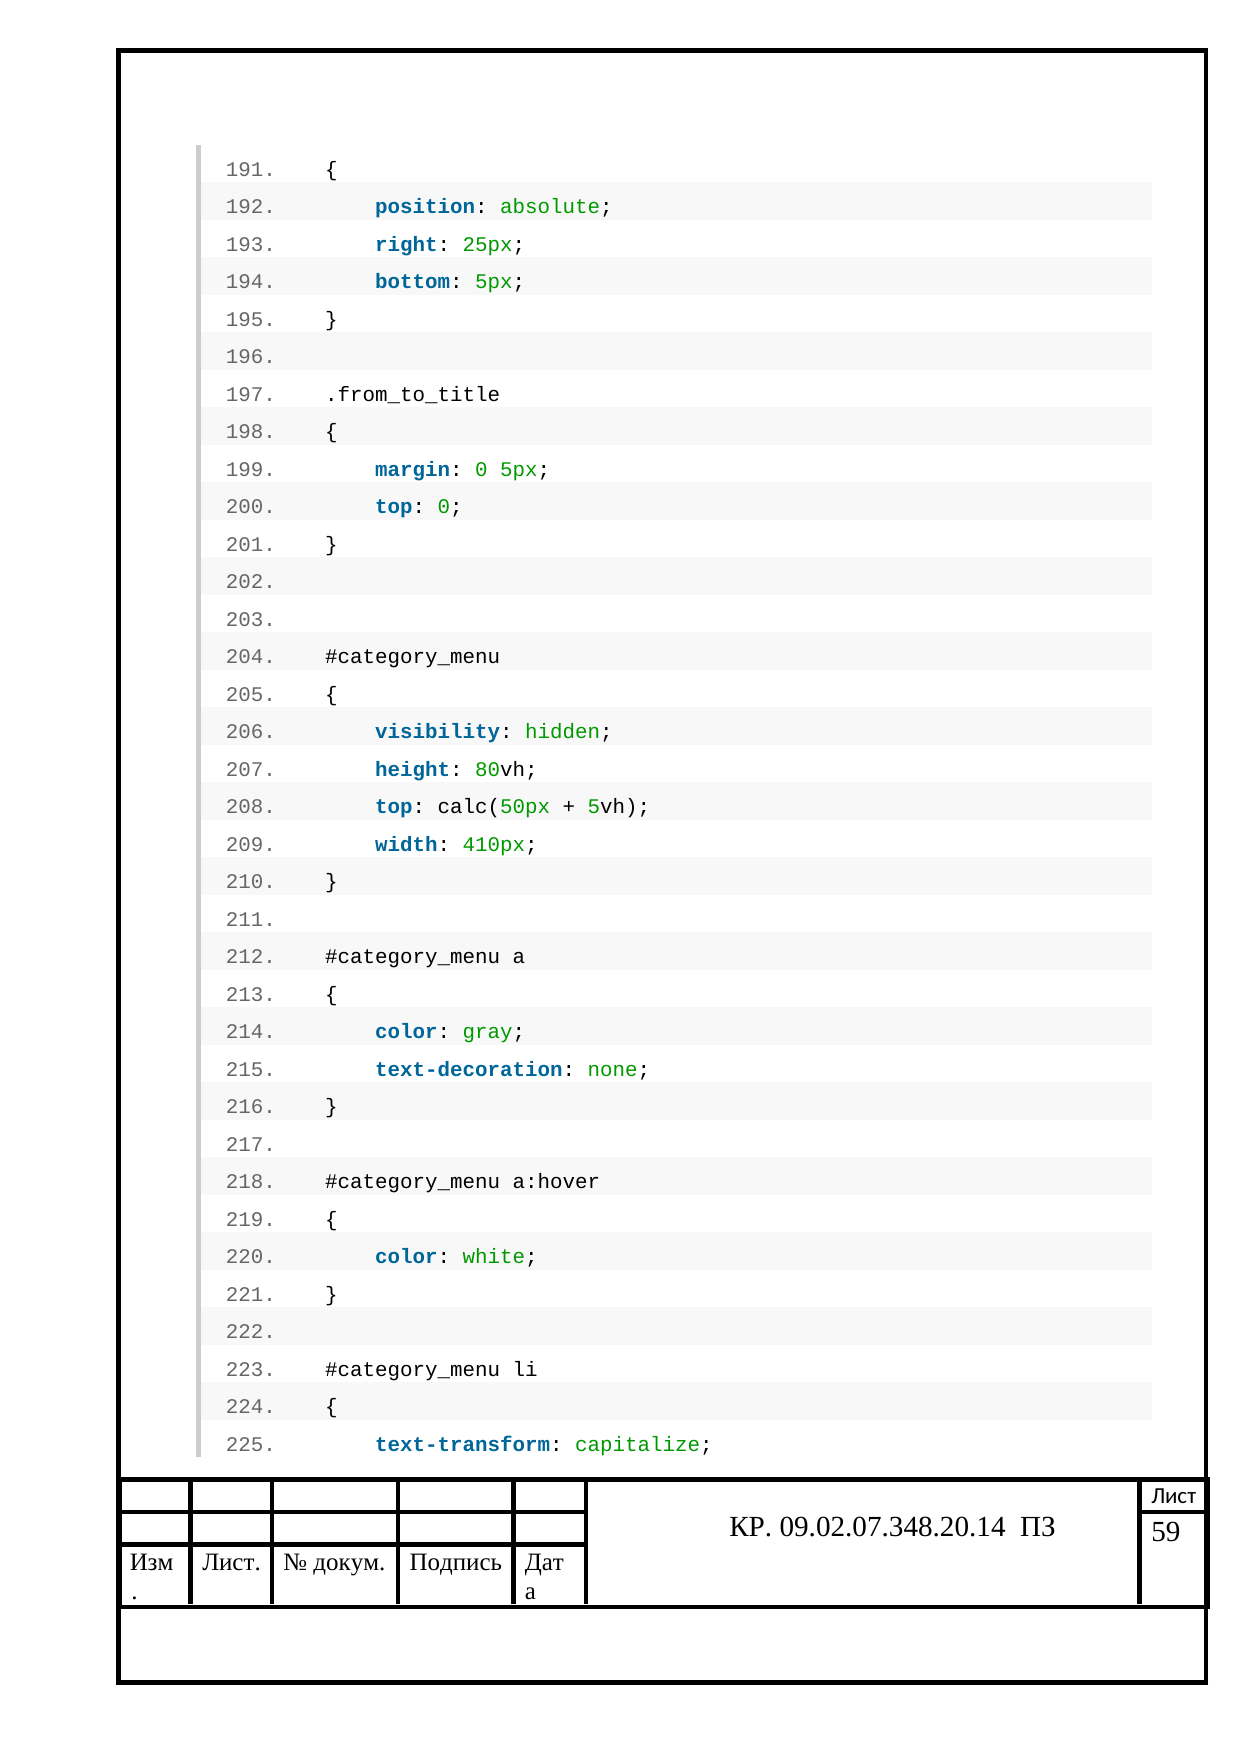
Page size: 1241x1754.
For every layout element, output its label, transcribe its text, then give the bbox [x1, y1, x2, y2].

list visibility: hidden; [201, 707, 1152, 745]
list } [201, 1082, 1152, 1120]
list text-transform: capitalize; [201, 1420, 1152, 1457]
list position: absolute; [201, 182, 1152, 220]
list { [201, 970, 1152, 1007]
list { [201, 145, 1152, 182]
list color: gray; [201, 1007, 1152, 1045]
list bottom: 5px; [201, 257, 1152, 295]
list } [201, 857, 1152, 895]
list right: 25px; [201, 220, 1152, 257]
list { [201, 1195, 1152, 1232]
list .from_to_title [201, 370, 1152, 407]
list text-decoration: none; [201, 1045, 1152, 1082]
list height: 80vh; [201, 745, 1152, 782]
list width: 410px; [201, 820, 1152, 857]
list { [201, 670, 1152, 707]
list color: white; [201, 1232, 1152, 1270]
list } [201, 295, 1152, 332]
list #category_menu a [201, 932, 1152, 970]
list } [201, 1270, 1152, 1307]
list top: calc(50px + 5vh); [201, 782, 1152, 820]
list margin: 0 5px; [201, 445, 1152, 482]
list { [201, 1382, 1152, 1420]
list top: 0; [201, 482, 1152, 520]
list } [201, 520, 1152, 557]
list #category_menu a:hover [201, 1157, 1152, 1195]
list #category_menu [201, 632, 1152, 670]
list #category_menu li [201, 1345, 1152, 1382]
list { [201, 407, 1152, 445]
